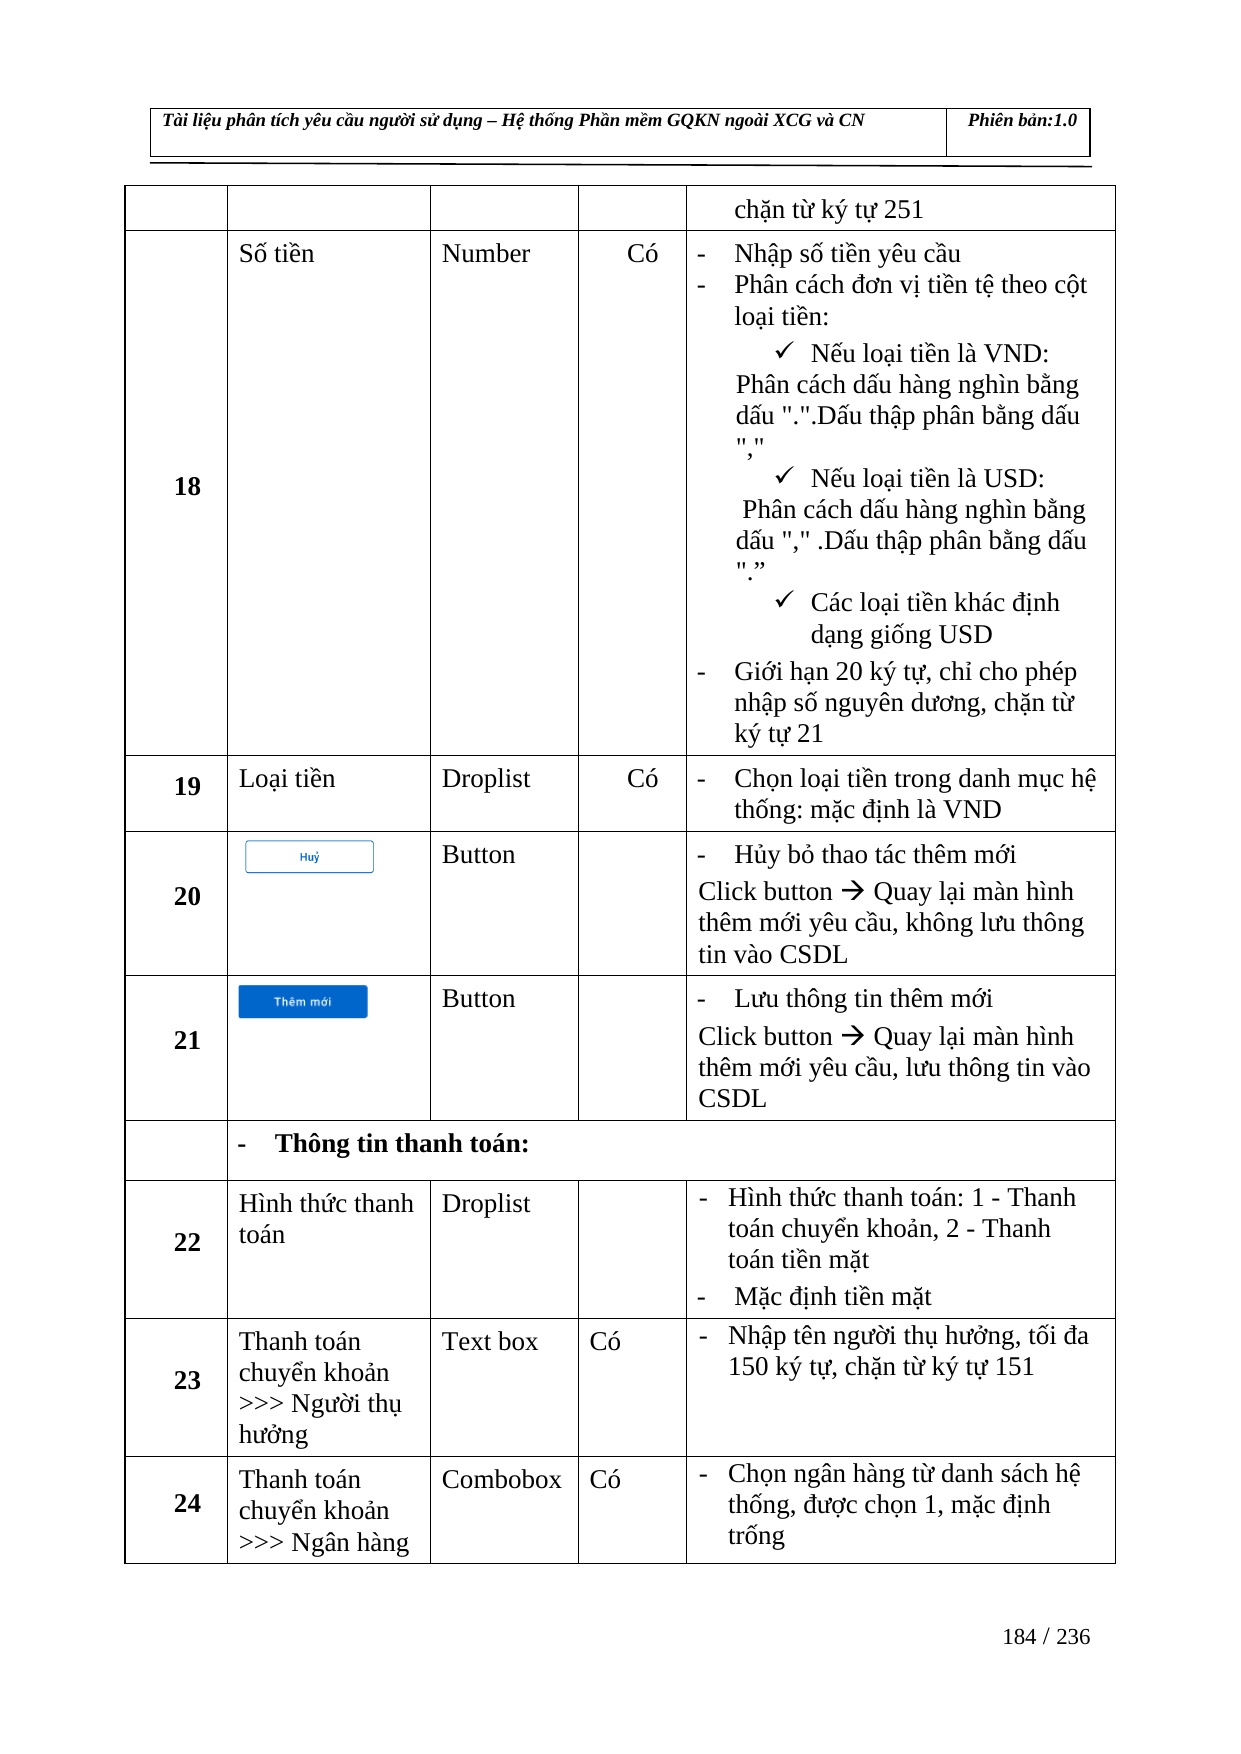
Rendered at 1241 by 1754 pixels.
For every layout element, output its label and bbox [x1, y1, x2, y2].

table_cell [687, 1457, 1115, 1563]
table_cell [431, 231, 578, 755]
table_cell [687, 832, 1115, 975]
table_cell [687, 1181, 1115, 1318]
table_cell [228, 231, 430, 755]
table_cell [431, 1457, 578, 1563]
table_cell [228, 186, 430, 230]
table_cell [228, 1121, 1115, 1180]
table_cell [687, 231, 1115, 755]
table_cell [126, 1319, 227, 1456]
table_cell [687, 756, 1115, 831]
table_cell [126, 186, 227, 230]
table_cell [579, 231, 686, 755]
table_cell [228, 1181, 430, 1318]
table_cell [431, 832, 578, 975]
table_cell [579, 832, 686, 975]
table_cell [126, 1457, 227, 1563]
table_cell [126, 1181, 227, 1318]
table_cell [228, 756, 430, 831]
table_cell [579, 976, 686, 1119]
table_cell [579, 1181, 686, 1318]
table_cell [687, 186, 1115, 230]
picture [238, 982, 373, 1031]
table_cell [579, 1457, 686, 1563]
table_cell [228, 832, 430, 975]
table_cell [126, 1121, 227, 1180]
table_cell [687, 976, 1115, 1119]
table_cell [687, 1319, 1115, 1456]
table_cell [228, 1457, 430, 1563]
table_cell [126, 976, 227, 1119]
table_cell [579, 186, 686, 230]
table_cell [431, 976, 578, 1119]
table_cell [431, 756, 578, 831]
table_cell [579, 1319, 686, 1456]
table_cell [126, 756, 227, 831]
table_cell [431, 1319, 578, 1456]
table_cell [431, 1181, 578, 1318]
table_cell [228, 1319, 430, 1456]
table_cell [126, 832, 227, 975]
picture [238, 837, 377, 881]
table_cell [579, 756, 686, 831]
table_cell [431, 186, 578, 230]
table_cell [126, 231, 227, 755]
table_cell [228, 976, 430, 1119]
